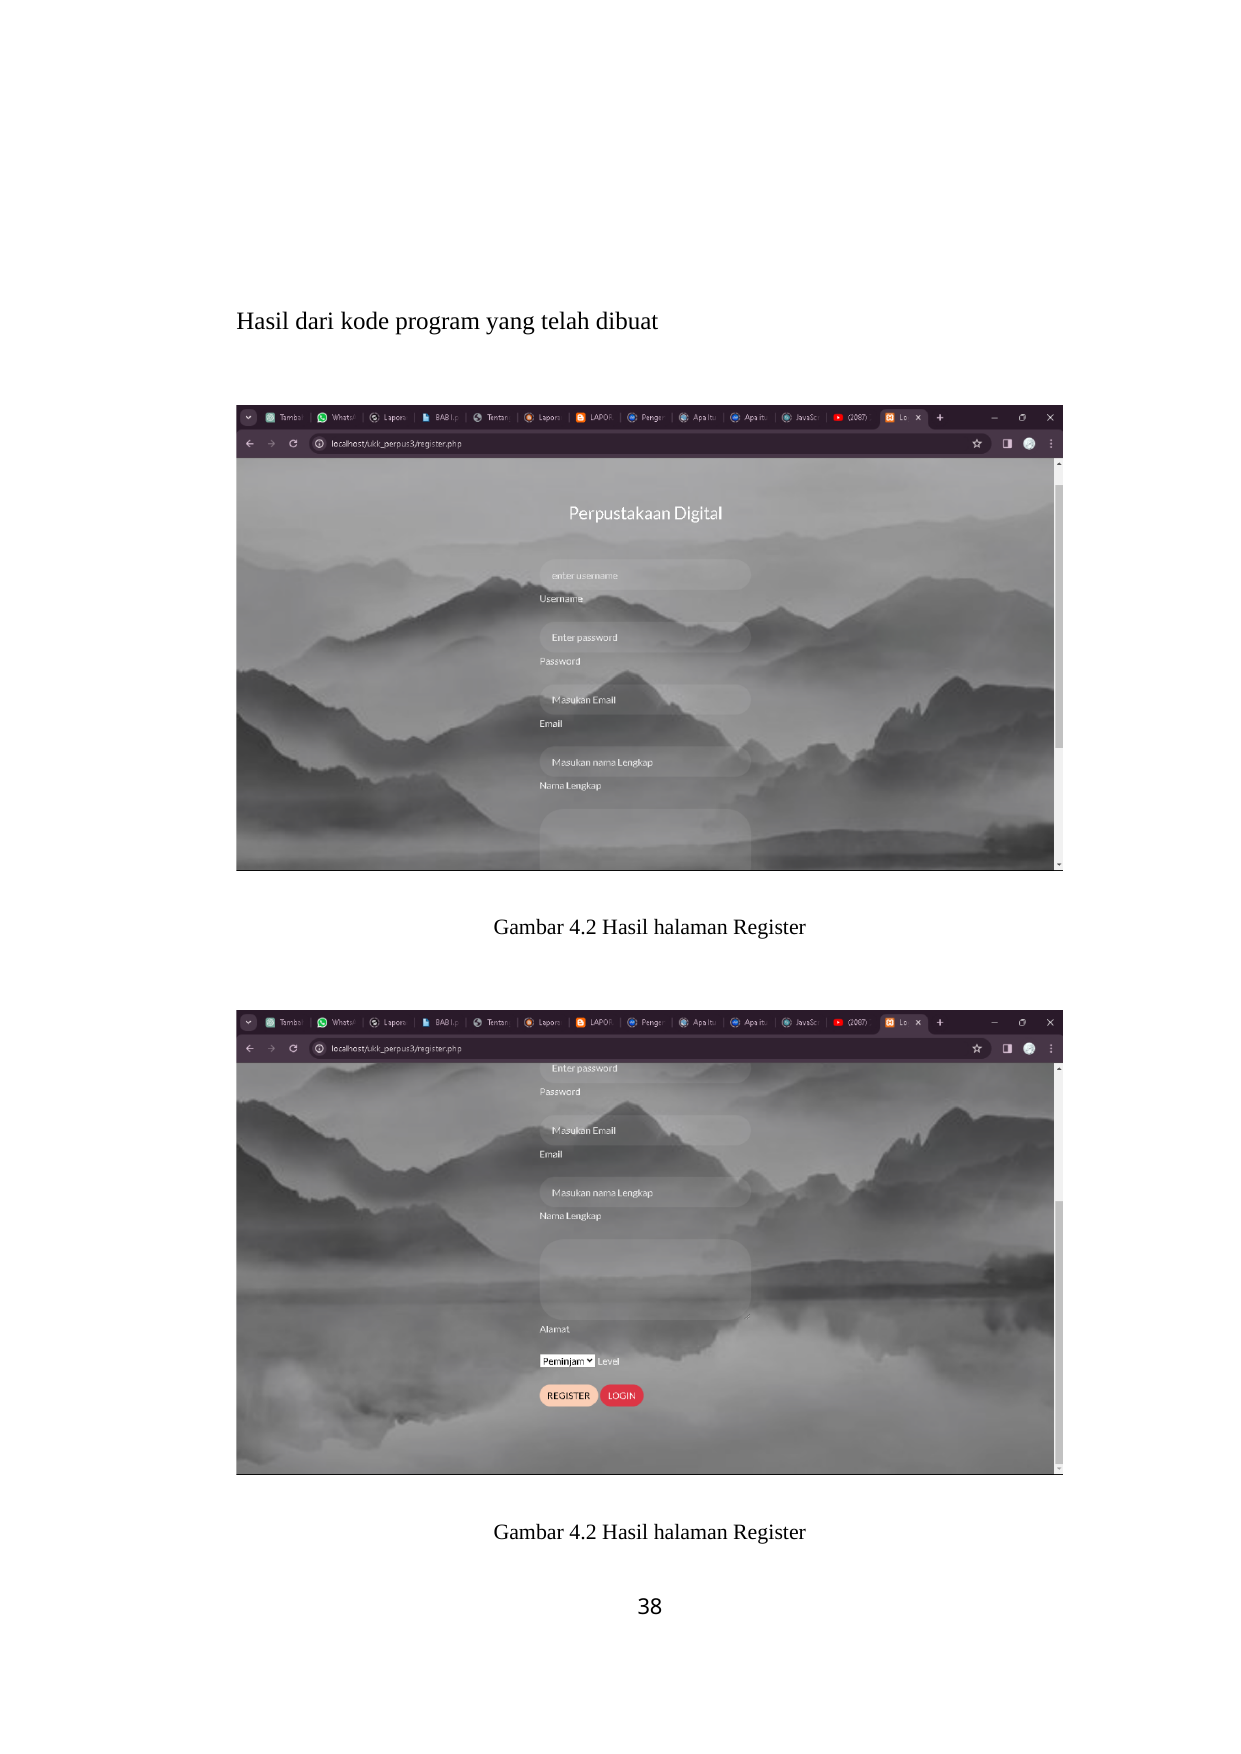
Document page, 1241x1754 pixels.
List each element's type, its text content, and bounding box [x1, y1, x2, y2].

picture [236, 405, 1063, 871]
picture [236, 1010, 1063, 1475]
text Hasil dari kode program yang telah dibuat [236, 302, 1063, 339]
text Gambar 4.2 Hasil halaman Register [236, 1513, 1063, 1550]
text Gambar 4.2 Hasil halaman Register [236, 908, 1063, 946]
